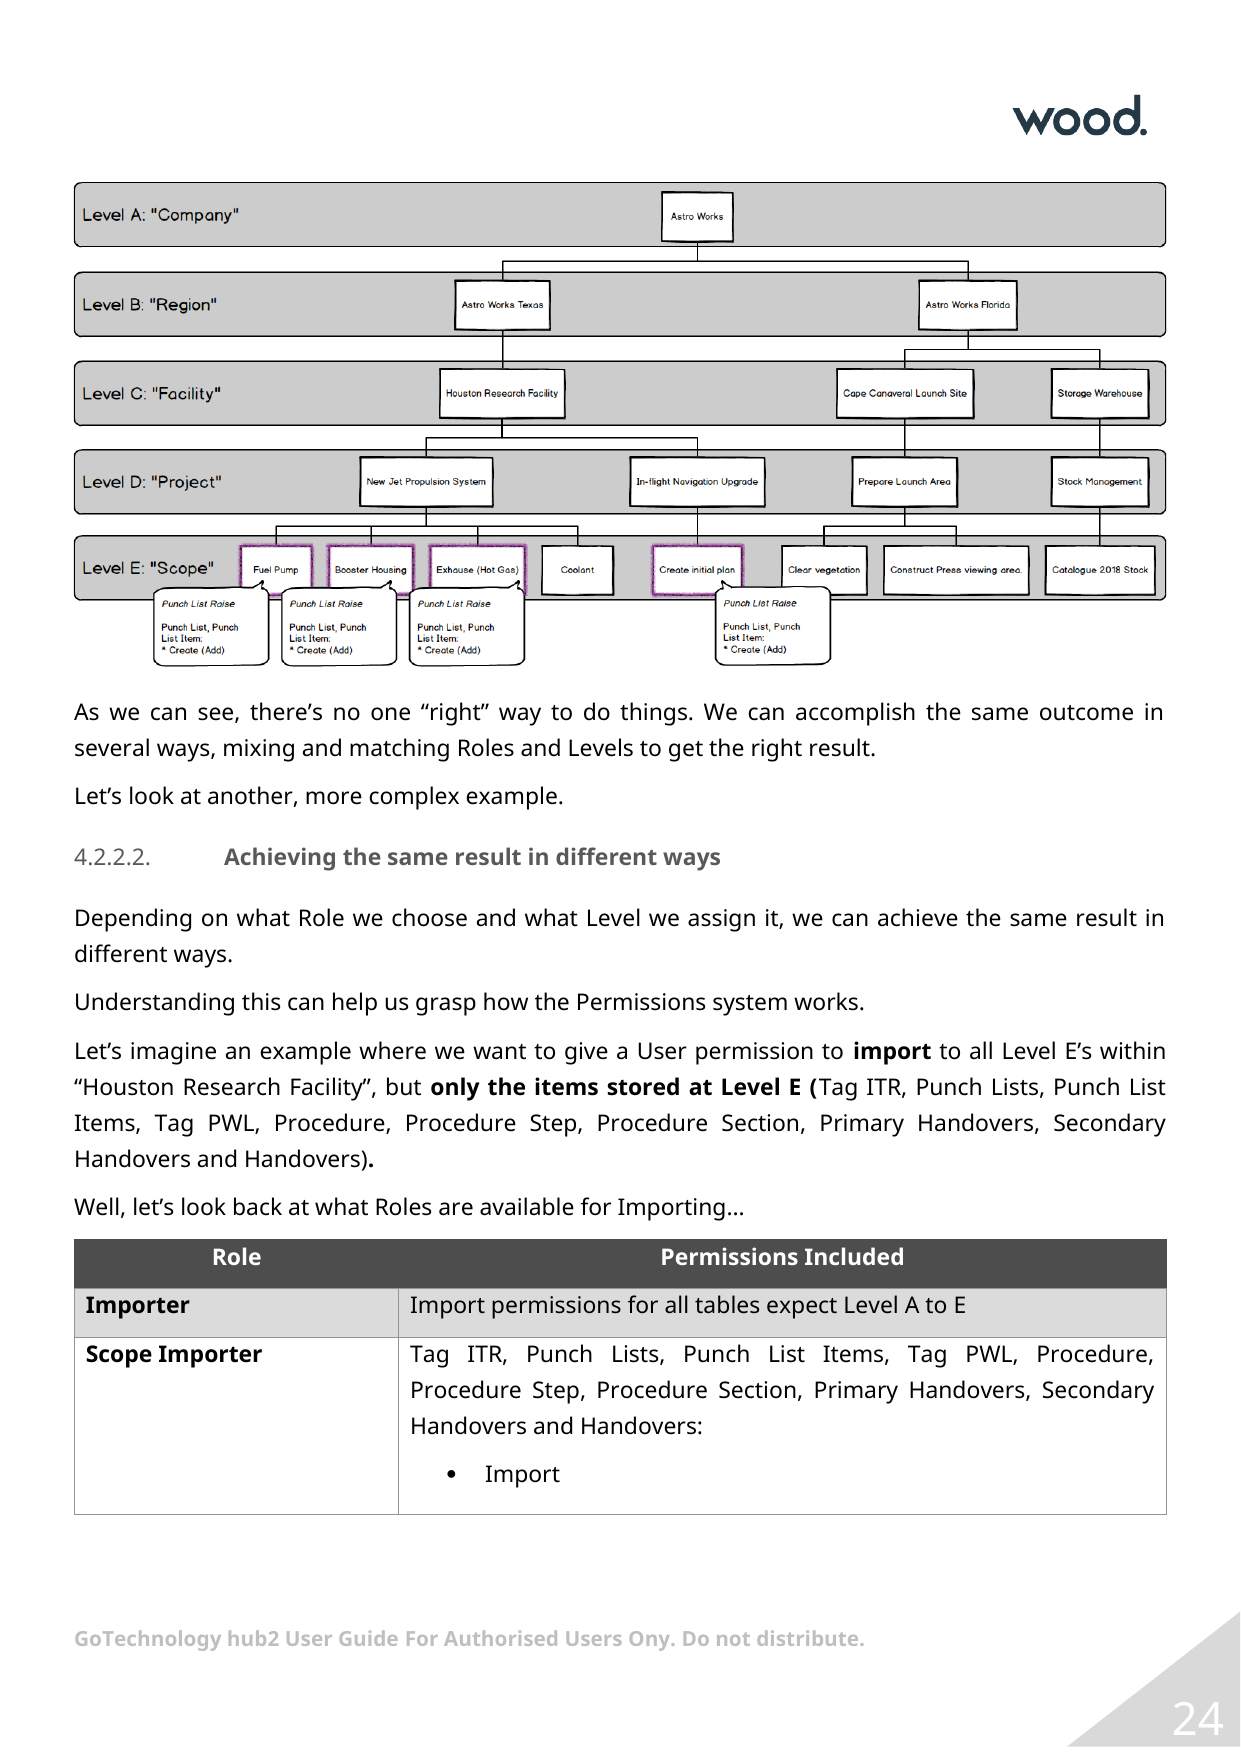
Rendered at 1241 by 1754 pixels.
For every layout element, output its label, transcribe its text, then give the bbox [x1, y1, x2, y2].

text Let’s look at another, more complex example. [74, 780, 1167, 811]
table_header Role [75, 1240, 398, 1288]
text Depending on what Role we choose and what Level we assign it, we can achieve the same result in different ways. [74, 902, 1167, 969]
picture [991, 73, 1167, 156]
table_header Permissions Included [399, 1240, 1166, 1288]
subtitle Achieving the same result in different ways [74, 841, 1167, 872]
text Let’s imagine an example where we want to give a User permission to import to all Level E’s within “Houston Research Facility”, but only the items stored at Level E (Tag ITR, Punch Lists, Punch List Items, Tag PWL, Procedure, Procedure Step, Procedure Section, Primary Handovers, Secondary Handovers and Handovers). [74, 1035, 1167, 1174]
table_cell Import permissions for all tables expect Level A to E [399, 1289, 1166, 1337]
table_cell Importer [75, 1289, 398, 1337]
text As we can see, there’s no one “right” way to do things. We can accomplish the same outcome in several ways, mixing and matching Roles and Levels to get the right result. [74, 696, 1167, 763]
text Understanding this can help us grasp how the Permissions system works. [74, 986, 1167, 1017]
table_cell Scope Importer [75, 1338, 398, 1514]
picture [73, 171, 1167, 679]
text Well, let’s look back at what Roles are available for Importing… [74, 1191, 1167, 1222]
table_cell Tag ITR, Punch Lists, Punch List Items, Tag PWL, Procedure, Procedure Step, Procedure Section, Primary Handovers, Secondary Handovers and Handovers: Import [399, 1338, 1166, 1514]
